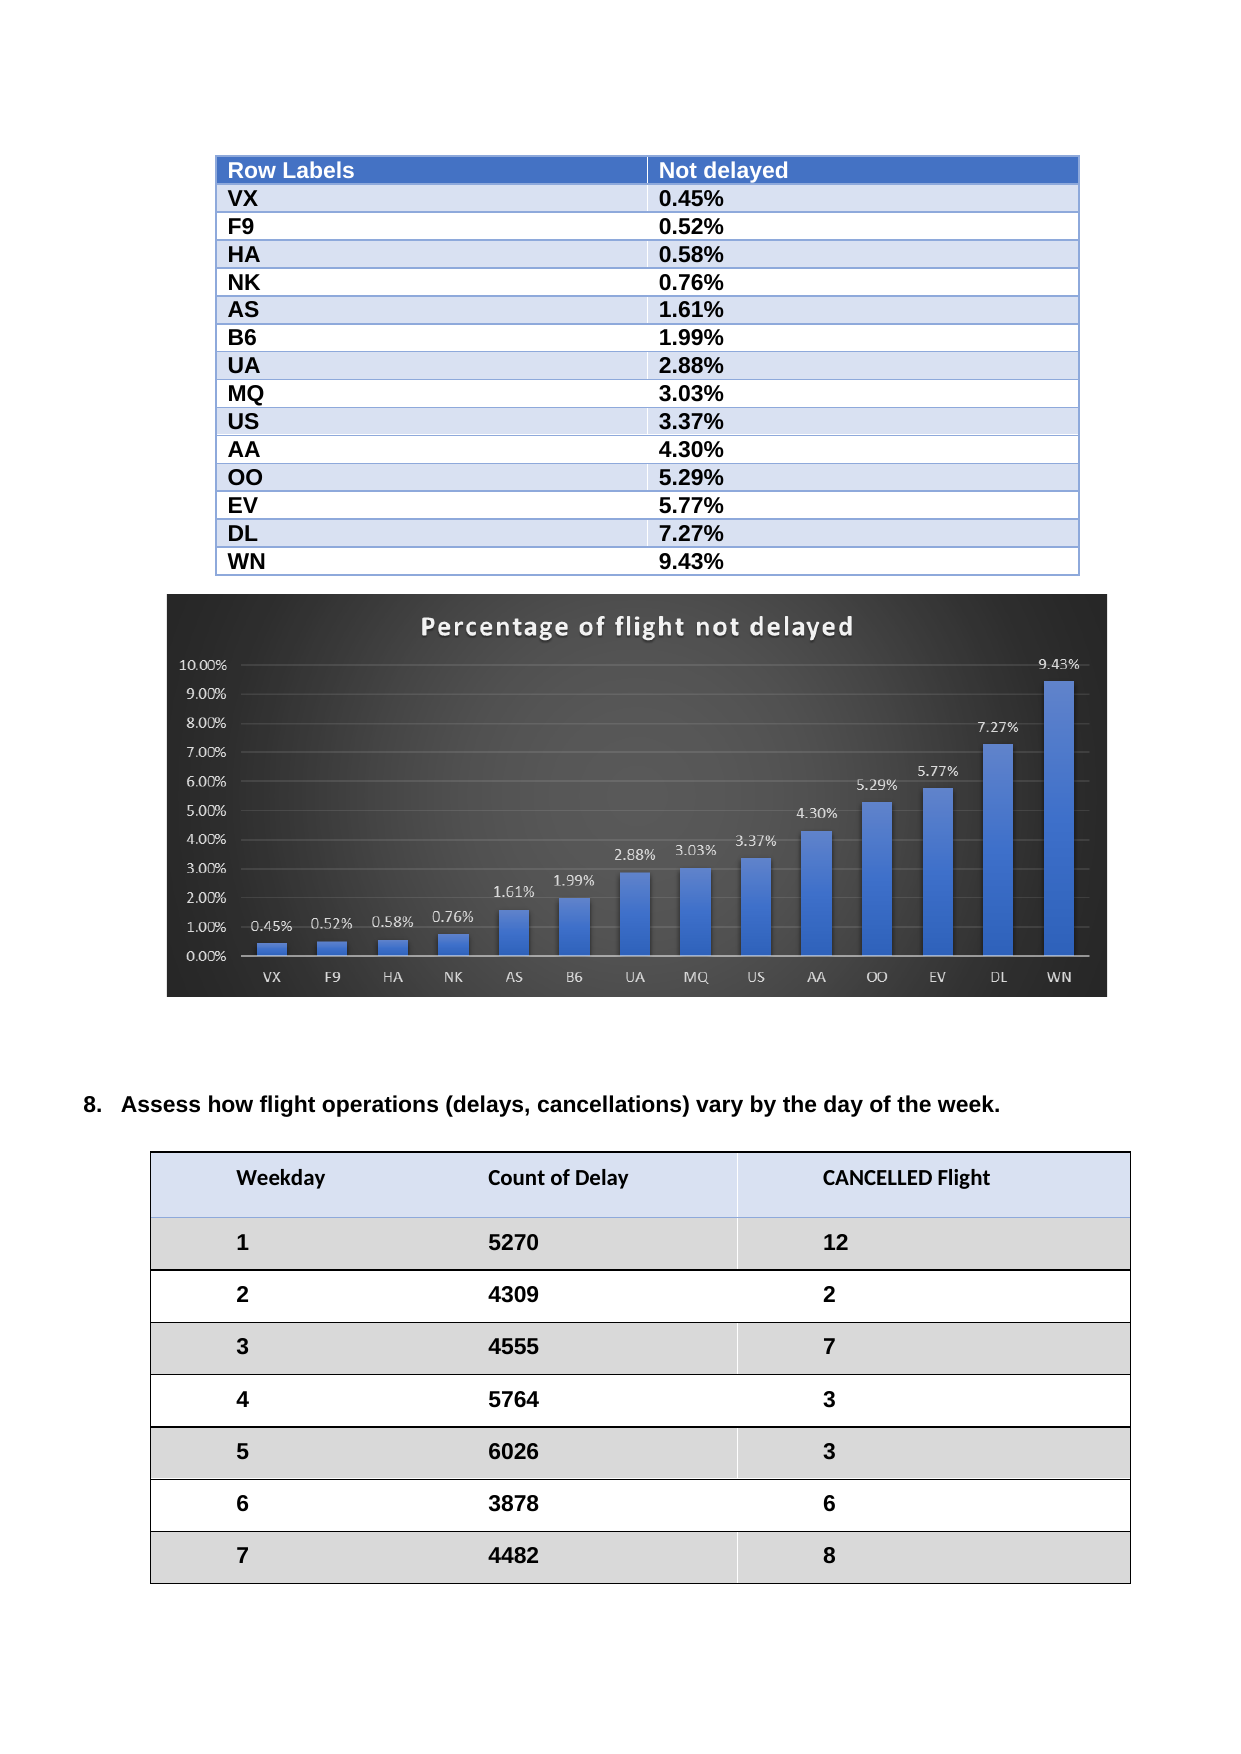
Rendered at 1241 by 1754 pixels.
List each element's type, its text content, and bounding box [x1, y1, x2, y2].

table_cell 7 [738, 1323, 1130, 1374]
table_cell MQ [217, 380, 647, 407]
table_cell 0.58% [648, 241, 1078, 267]
table_cell 4.30% [648, 436, 1078, 462]
table_header Count of Delay [403, 1153, 737, 1217]
table_cell WN [217, 548, 647, 574]
table_cell 1.61% [648, 297, 1078, 323]
table_cell UA [217, 352, 647, 379]
table_header Not delayed [648, 157, 1078, 183]
table_cell AS [217, 297, 647, 323]
table_cell 2.88% [648, 352, 1078, 379]
list Assess how flight operations (delays, cancellations) vary by the day of the week. [83, 1091, 1090, 1117]
table_cell 2 [738, 1271, 1130, 1322]
table_cell VX [217, 185, 647, 211]
table_cell 6026 [403, 1428, 737, 1478]
table_cell US [217, 408, 647, 434]
table_cell 12 [738, 1218, 1130, 1269]
table_cell 3.03% [648, 380, 1078, 407]
table_cell F9 [217, 213, 647, 239]
table_cell 0.76% [648, 269, 1078, 295]
table_cell 3 [738, 1375, 1130, 1426]
table_cell 7 [151, 1532, 403, 1583]
table_cell 3 [738, 1428, 1130, 1478]
table_cell B6 [217, 325, 647, 351]
table_cell 5.29% [648, 464, 1078, 490]
table_cell 4309 [403, 1271, 737, 1322]
table_cell AA [217, 436, 647, 462]
table_cell 9.43% [648, 548, 1078, 574]
table_header CANCELLED Flight [738, 1153, 1130, 1217]
table_cell OO [217, 464, 647, 490]
picture [166, 594, 1108, 997]
table_cell 3 [151, 1323, 403, 1374]
table_cell 2 [151, 1271, 403, 1322]
table_cell 5.77% [648, 492, 1078, 518]
table_cell 4555 [403, 1323, 737, 1374]
table_header Weekday [151, 1153, 403, 1217]
table_header Row Labels [217, 157, 647, 183]
table_cell 5764 [403, 1375, 737, 1426]
table_cell 5270 [403, 1218, 737, 1269]
table_cell 6 [738, 1480, 1130, 1531]
table_cell 3878 [403, 1480, 737, 1531]
table_cell 6 [151, 1480, 403, 1531]
table_cell EV [217, 492, 647, 518]
table_cell 1 [151, 1218, 403, 1269]
table_cell 0.52% [648, 213, 1078, 239]
table_cell DL [217, 520, 647, 546]
table_cell 4 [151, 1375, 403, 1426]
table_cell 0.45% [648, 185, 1078, 211]
table_cell 5 [151, 1428, 403, 1478]
table_cell 1.99% [648, 325, 1078, 351]
table_cell HA [217, 241, 647, 267]
table_cell 7.27% [648, 520, 1078, 546]
table_cell 8 [738, 1532, 1130, 1583]
table_cell NK [217, 269, 647, 295]
table_cell 4482 [403, 1532, 737, 1583]
table_cell 3.37% [648, 408, 1078, 434]
